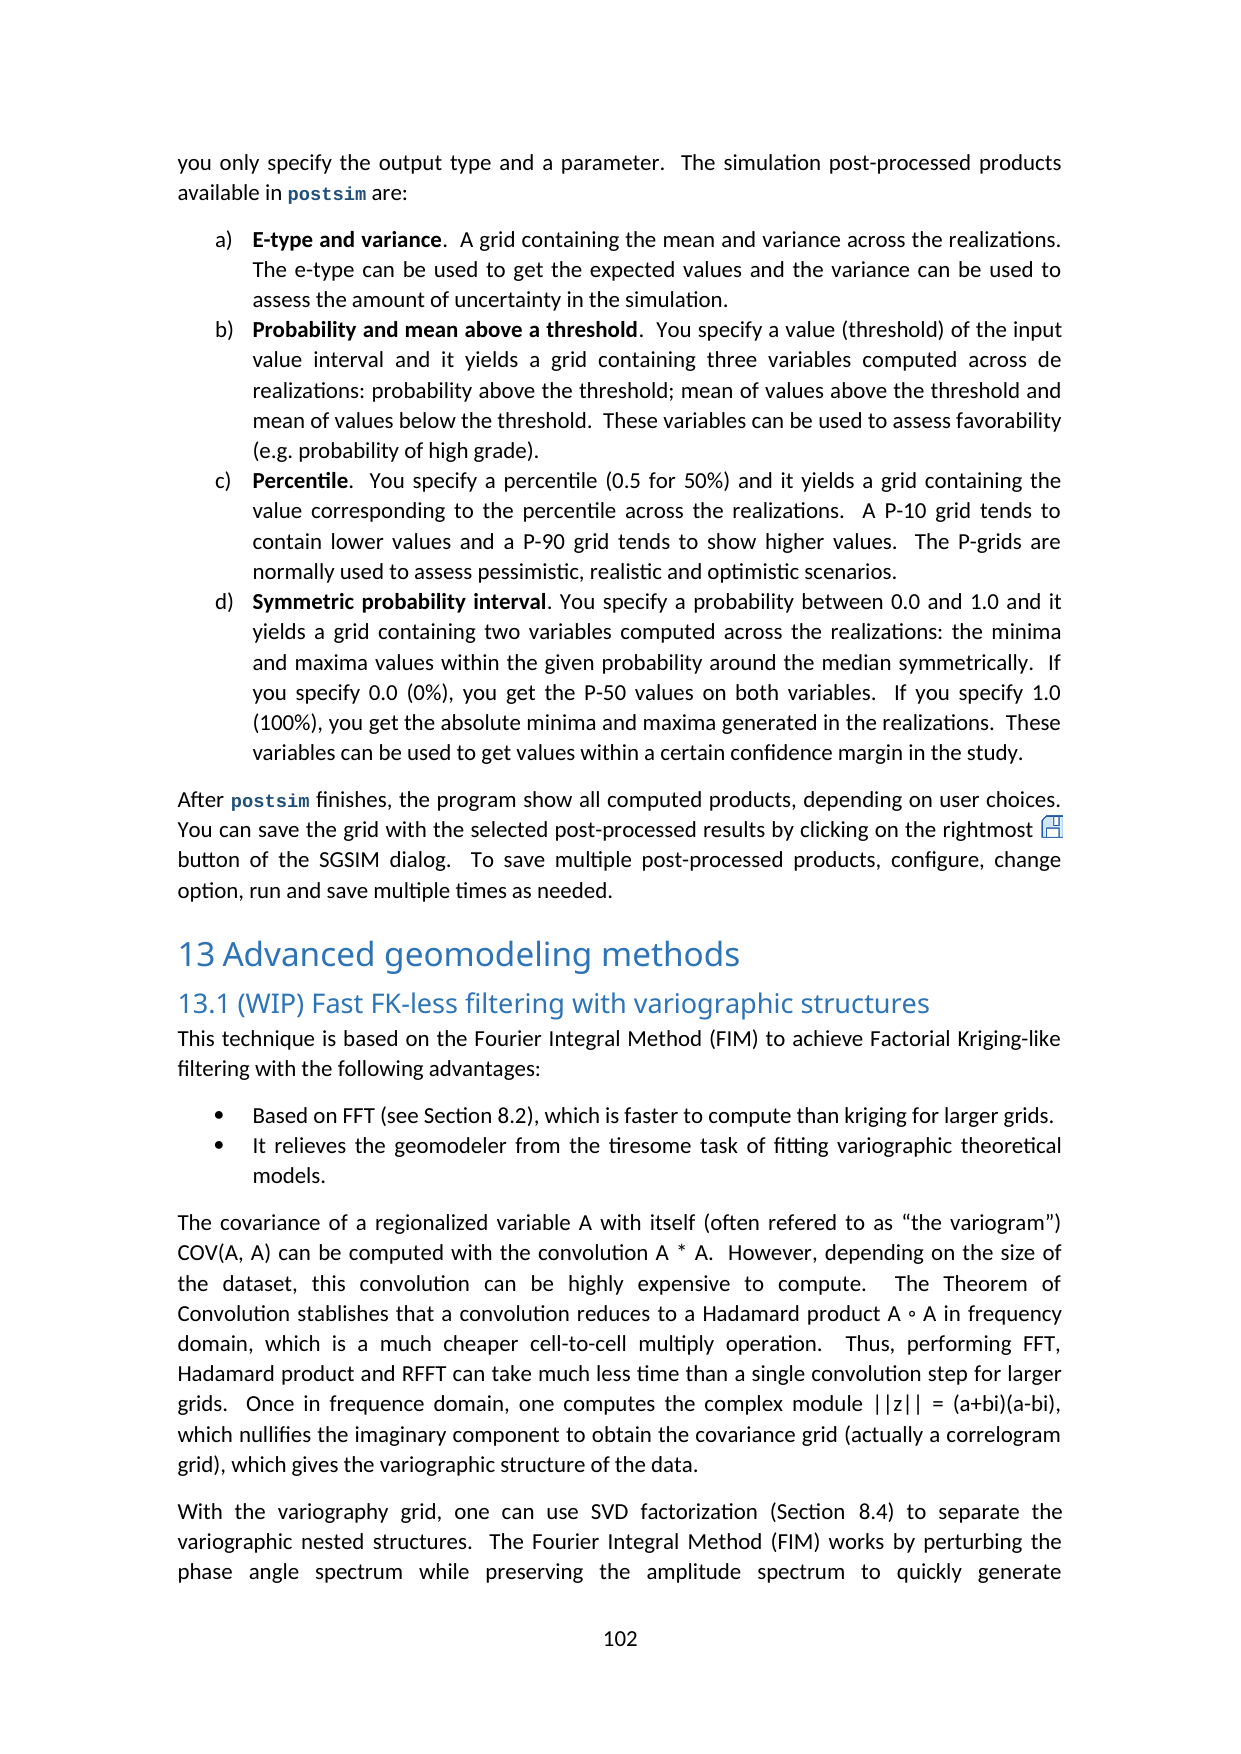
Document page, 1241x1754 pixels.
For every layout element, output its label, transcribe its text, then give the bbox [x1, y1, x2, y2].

list Symmetric probability interval. You specify a probability between 0.0 and 1.0 and it yields a grid containing two variables computed across the realizations: the minima and maxima values within the given probability around the median symmetrically. If you specify 0.0 (0%), you get the P-50 values on both variables. If you specify 1.0 (100%), you get the absolute minima and maxima generated in the realizations. These variables can be used to get values within a certain confidence margin in the study. [215, 587, 1063, 766]
subtitle Advanced geomodeling methods [177, 931, 1063, 976]
list E-type and variance. A grid containing the mean and variance across the realizations. The e-type can be used to get the expected values and the variance can be used to assess the amount of uncertainty in the simulation. [215, 225, 1063, 313]
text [177, 148, 1063, 206]
subtitle (WIP) Fast FK-less filtering with variographic structures [177, 984, 1063, 1021]
list Based on FFT (see Section 8.2), which is faster to compute than kriging for larger grids. [215, 1101, 1063, 1129]
text The covariance of a regionalized variable A with itself (often refered to as “the variogram”) COV(A, A) can be computed with the convolution A * A. However, depending on the size of the dataset, this convolution can be highly expensive to compute. The Theorem of Convolution stablishes that a convolution reduces to a Hadamard product A ◦ A in frequency domain, which is a much cheaper cell-to-cell multiply operation. Thus, performing FFT, Hadamard product and RFFT can take much less time than a single convolution step for larger grids. Once in frequence domain, one computes the complex module ||z|| = (a+bi)(a-bi), which nullifies the imaginary component to obtain the covariance grid (actually a correlogram grid), which gives the variographic structure of the data. [177, 1208, 1063, 1478]
list Probability and mean above a threshold. You specify a value (threshold) of the input value interval and it yields a grid containing three variables computed across de realizations: probability above the threshold; mean of values above the threshold and mean of values below the threshold. These variables can be used to assess favorability (e.g. probability of high grade). [215, 315, 1063, 464]
text After postsim finishes, the program show all computed products, depending on user choices. You can save the grid with the selected post-processed results by clicking on the rightmost button of the SGSIM dialog. To save multiple post-processed products, configure, change option, run and save multiple times as needed. [177, 785, 1063, 904]
text This technique is based on the Fourier Integral Method (FIM) to achieve Factorial Kriging-like filtering with the following advantages: [177, 1024, 1063, 1082]
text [177, 1497, 1063, 1585]
list Percentile. You specify a percentile (0.5 for 50%) and it yields a grid containing the value corresponding to the percentile across the realizations. A P-10 grid tends to contain lower values and a P-90 grid tends to show higher values. The P-grids are normally used to assess pessimistic, realistic and optimistic scenarios. [215, 466, 1063, 585]
list It relieves the geomodeler from the tiresome task of fitting variographic theoretical models. [215, 1131, 1063, 1189]
picture [1041, 815, 1063, 838]
